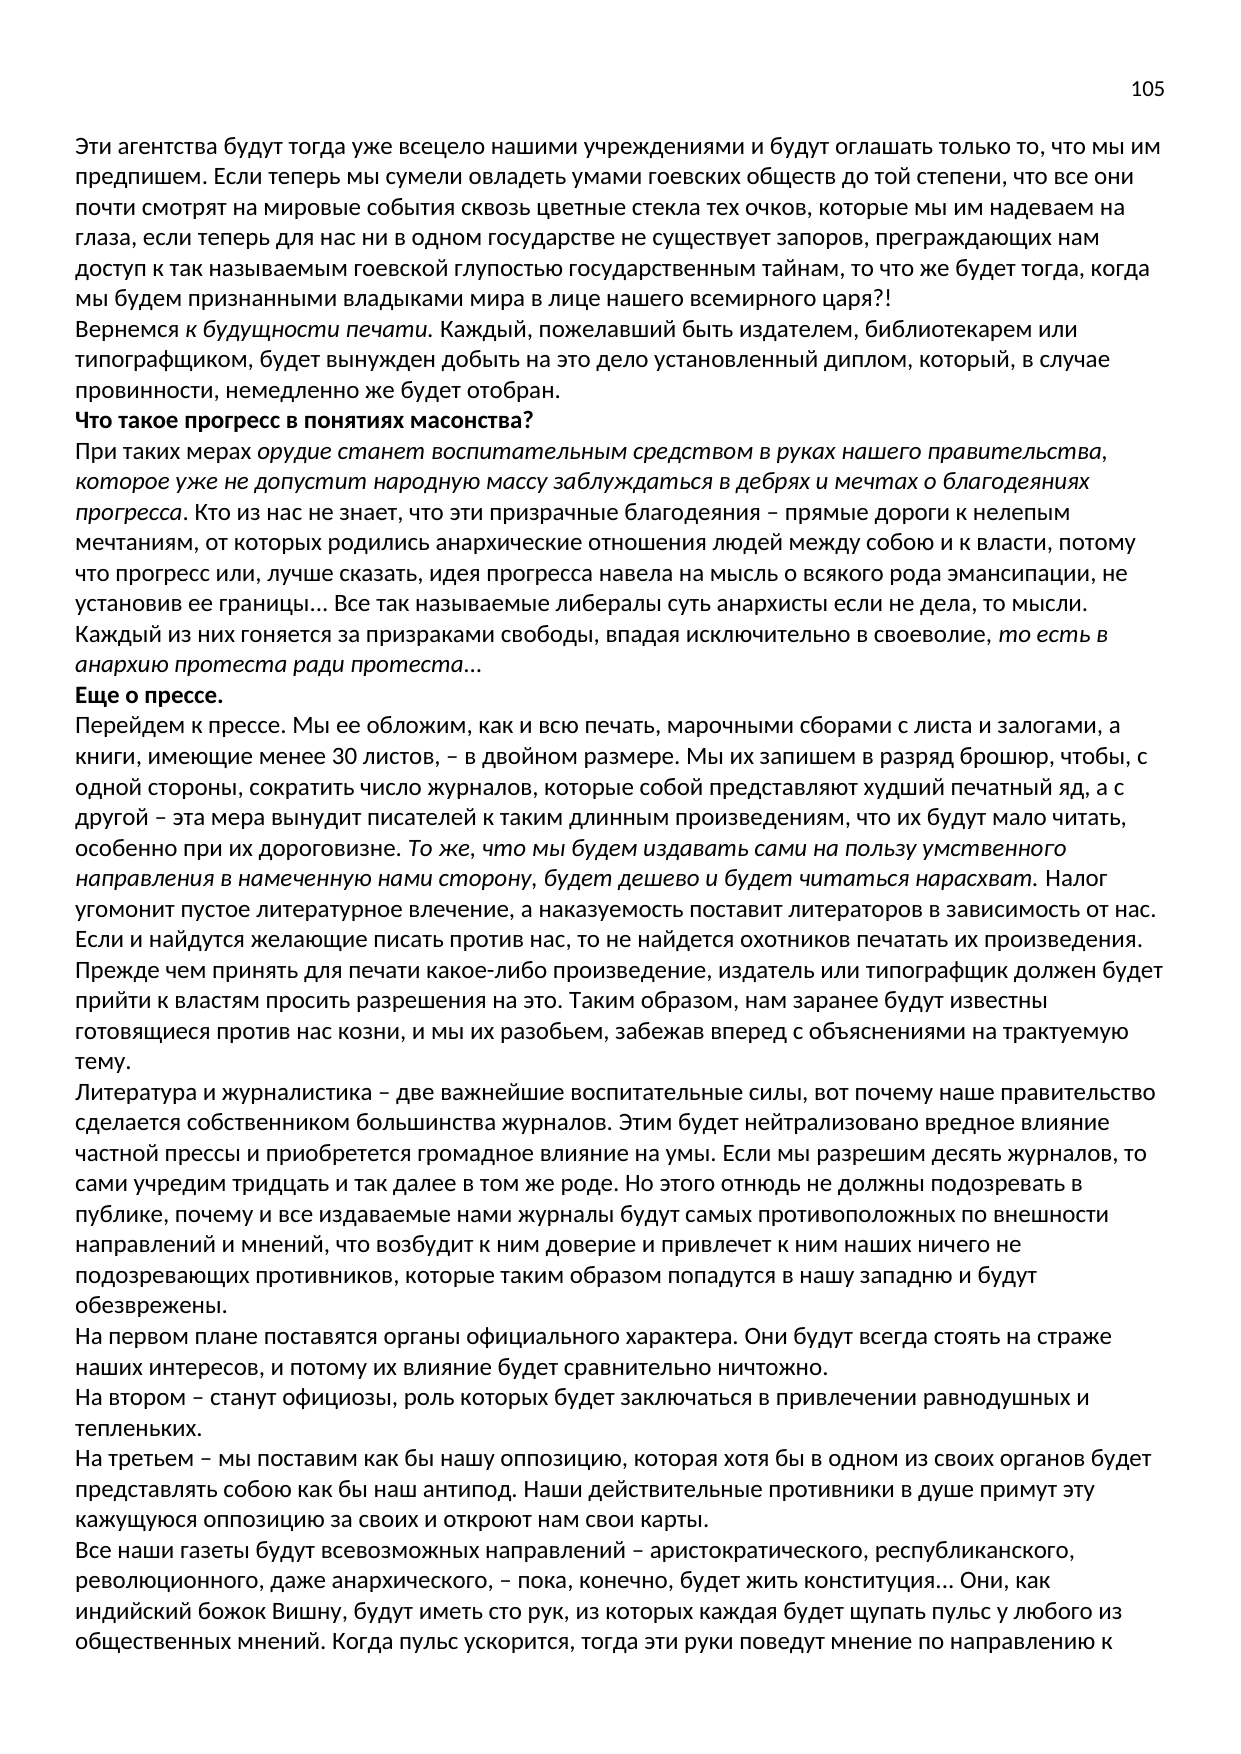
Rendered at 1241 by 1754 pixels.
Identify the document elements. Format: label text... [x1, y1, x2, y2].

text Литература и журналистика – две важнейшие воспитательные силы, вот почему наше правительство сделается собственником большинства журналов. Этим будет нейтрализовано вредное влияние частной прессы и приобретется громадное влияние на умы. Если мы разрешим десять журналов, то сами учредим тридцать и так далее в том же роде. Но этого отнюдь не должны подозревать в публике, почему и все издаваемые нами журналы будут самых противоположных по внешности направлений и мнений, что возбудит к ним доверие и привлечет к ним наших ничего не подозревающих противников, которые таким образом попадутся в нашу западню и будут обезврежены. [75, 1076, 1165, 1320]
text При таких мерах орудие станет воспитательным средством в руках нашего правительства, которое уже не допустит народную массу заблуждаться в дебрях и мечтах о благодеяниях прогресса. Кто из нас не знает, что эти призрачные благодеяния – прямые дороги к нелепым мечтаниям, от которых родились анархические отношения людей между собою и к власти, потому что прогресс или, лучше сказать, идея прогресса навела на мысль о всякого рода эмансипации, не установив ее границы... Все так называемые либералы суть анархисты если не дела, то мысли. Каждый из них гоняется за призраками свободы, впадая исключительно в своеволие, то есть в анархию протеста ради протеста... [75, 435, 1165, 679]
text Перейдем к прессе. Мы ее обложим, как и всю печать, марочными сборами с листа и залогами, а книги, имеющие менее 30 листов, – в двойном размере. Мы их запишем в разряд брошюр, чтобы, с одной стороны, сократить число журналов, которые собой представляют худший печатный яд, а с другой – эта мера вынудит писателей к таким длинным произведениям, что их будут мало читать, особенно при их дороговизне. То же, что мы будем издавать сами на пользу умственного направления в намеченную нами сторону, будет дешево и будет читаться нарасхват. Налог угомонит пустое литературное влечение, а наказуемость поставит литераторов в зависимость от нас. Если и найдутся желающие писать против нас, то не найдется охотников печатать их произведения. Прежде чем принять для печати какое-либо произведение, издатель или типографщик должен будет прийти к властям просить разрешения на это. Таким образом, нам заранее будут известны готовящиеся против нас козни, и мы их разобьем, забежав вперед с объяснениями на трактуемую тему. [75, 710, 1165, 1076]
text На первом плане поставятся органы официального характера. Они будут всегда стоять на страже наших интересов, и потому их влияние будет сравнительно ничтожно. [75, 1320, 1165, 1381]
text Еще о прессе. [75, 679, 1165, 710]
text На третьем – мы поставим как бы нашу оппозицию, которая хотя бы в одном из своих органов будет представлять собою как бы наш антипод. Наши действительные противники в душе примут эту кажущуюся оппозицию за своих и откроют нам свои карты. [75, 1442, 1165, 1534]
text Вернемся к будущности печати. Каждый, пожелавший быть издателем, библиотекарем или типографщиком, будет вынужден добыть на это дело установленный диплом, который, в случае провинности, немедленно же будет отобран. [75, 313, 1165, 404]
text Что такое прогресс в понятиях масонства? [75, 404, 1165, 435]
text Эти агентства будут тогда уже всецело нашими учреждениями и будут оглашать только то, что мы им предпишем. Если теперь мы сумели овладеть умами гоевских обществ до той степени, что все они почти смотрят на мировые события сквозь цветные стекла тех очков, которые мы им надеваем на глаза, если теперь для нас ни в одном государстве не существует запоров, преграждающих нам доступ к так называемым гоевской глупостью государственным тайнам, то что же будет тогда, когда мы будем признанными владыками мира в лице нашего всемирного царя?! [75, 130, 1165, 313]
text На втором – станут официозы, роль которых будет заключаться в привлечении равнодушных и тепленьких. [75, 1381, 1165, 1442]
text Все наши газеты будут всевозможных направлений – аристократического, республиканского, революционного, даже анархического, – пока, конечно, будет жить конституция... Они, как индийский божок Вишну, будут иметь сто рук, из которых каждая будет щупать пульс у любого из общественных мнений. Когда пульс ускорится, тогда эти руки поведут мнение по направлению к [75, 1534, 1165, 1656]
